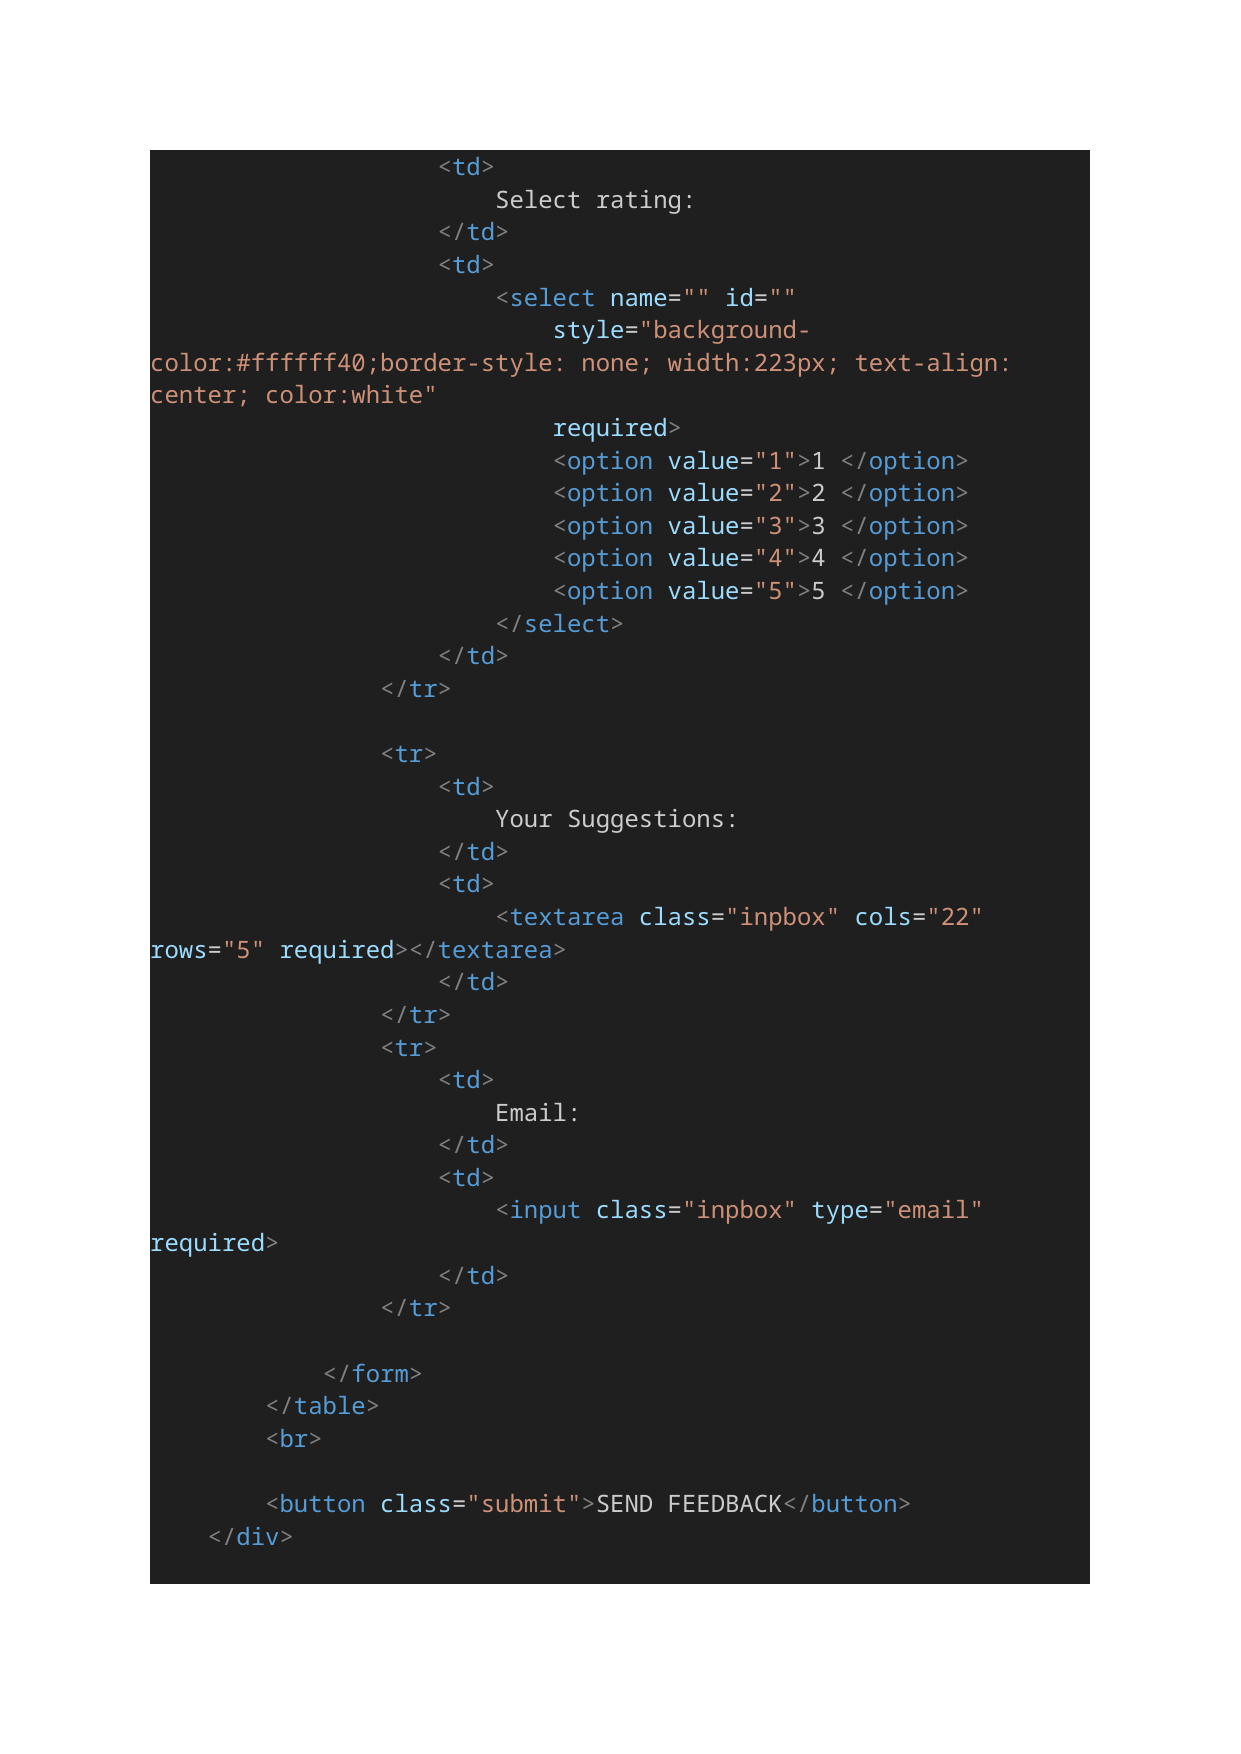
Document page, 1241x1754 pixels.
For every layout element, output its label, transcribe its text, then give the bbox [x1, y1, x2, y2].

text </select> [150, 606, 1090, 639]
text Your Suggestions: [150, 802, 1090, 835]
text <td> [150, 769, 1090, 802]
text <option value="2">2 </option> [150, 476, 1090, 509]
text <td> [150, 150, 1090, 183]
text <option value="1">1 </option> [150, 443, 1090, 476]
text style="background-color:#ffffff40;border-style: none; width:223px; text-align: center; color:white" [150, 313, 1090, 411]
text <button class="submit">SEND FEEDBACK</button> [150, 1487, 1090, 1519]
text <option value="5">5 </option> [150, 574, 1090, 606]
text <br> [150, 1422, 1090, 1454]
text <select name="" id="" [150, 280, 1090, 313]
text </tr> [150, 998, 1090, 1030]
text <option value="3">3 </option> [150, 509, 1090, 541]
text <input class="inpbox" type="email" required> [150, 1193, 1090, 1258]
text <tr> [150, 1030, 1090, 1063]
text </td> [150, 835, 1090, 867]
text </tr> [150, 672, 1090, 704]
text </td> [150, 1258, 1090, 1291]
text <option value="4">4 </option> [150, 541, 1090, 574]
text </td> [150, 639, 1090, 672]
text Email: [150, 1096, 1090, 1128]
text Select rating: [150, 183, 1090, 215]
text </table> [150, 1389, 1090, 1422]
text required> [150, 411, 1090, 443]
text </td> [150, 1128, 1090, 1161]
text </tr> [150, 1291, 1090, 1324]
text <tr> [150, 737, 1090, 769]
text <textarea class="inpbox" cols="22" rows="5" required></textarea> [150, 900, 1090, 965]
text </td> [150, 215, 1090, 248]
text </form> [150, 1356, 1090, 1389]
text <td> [150, 867, 1090, 900]
text <td> [150, 248, 1090, 280]
text <td> [150, 1063, 1090, 1096]
text </div> [150, 1519, 1090, 1552]
text </td> [150, 965, 1090, 998]
text <td> [150, 1161, 1090, 1193]
